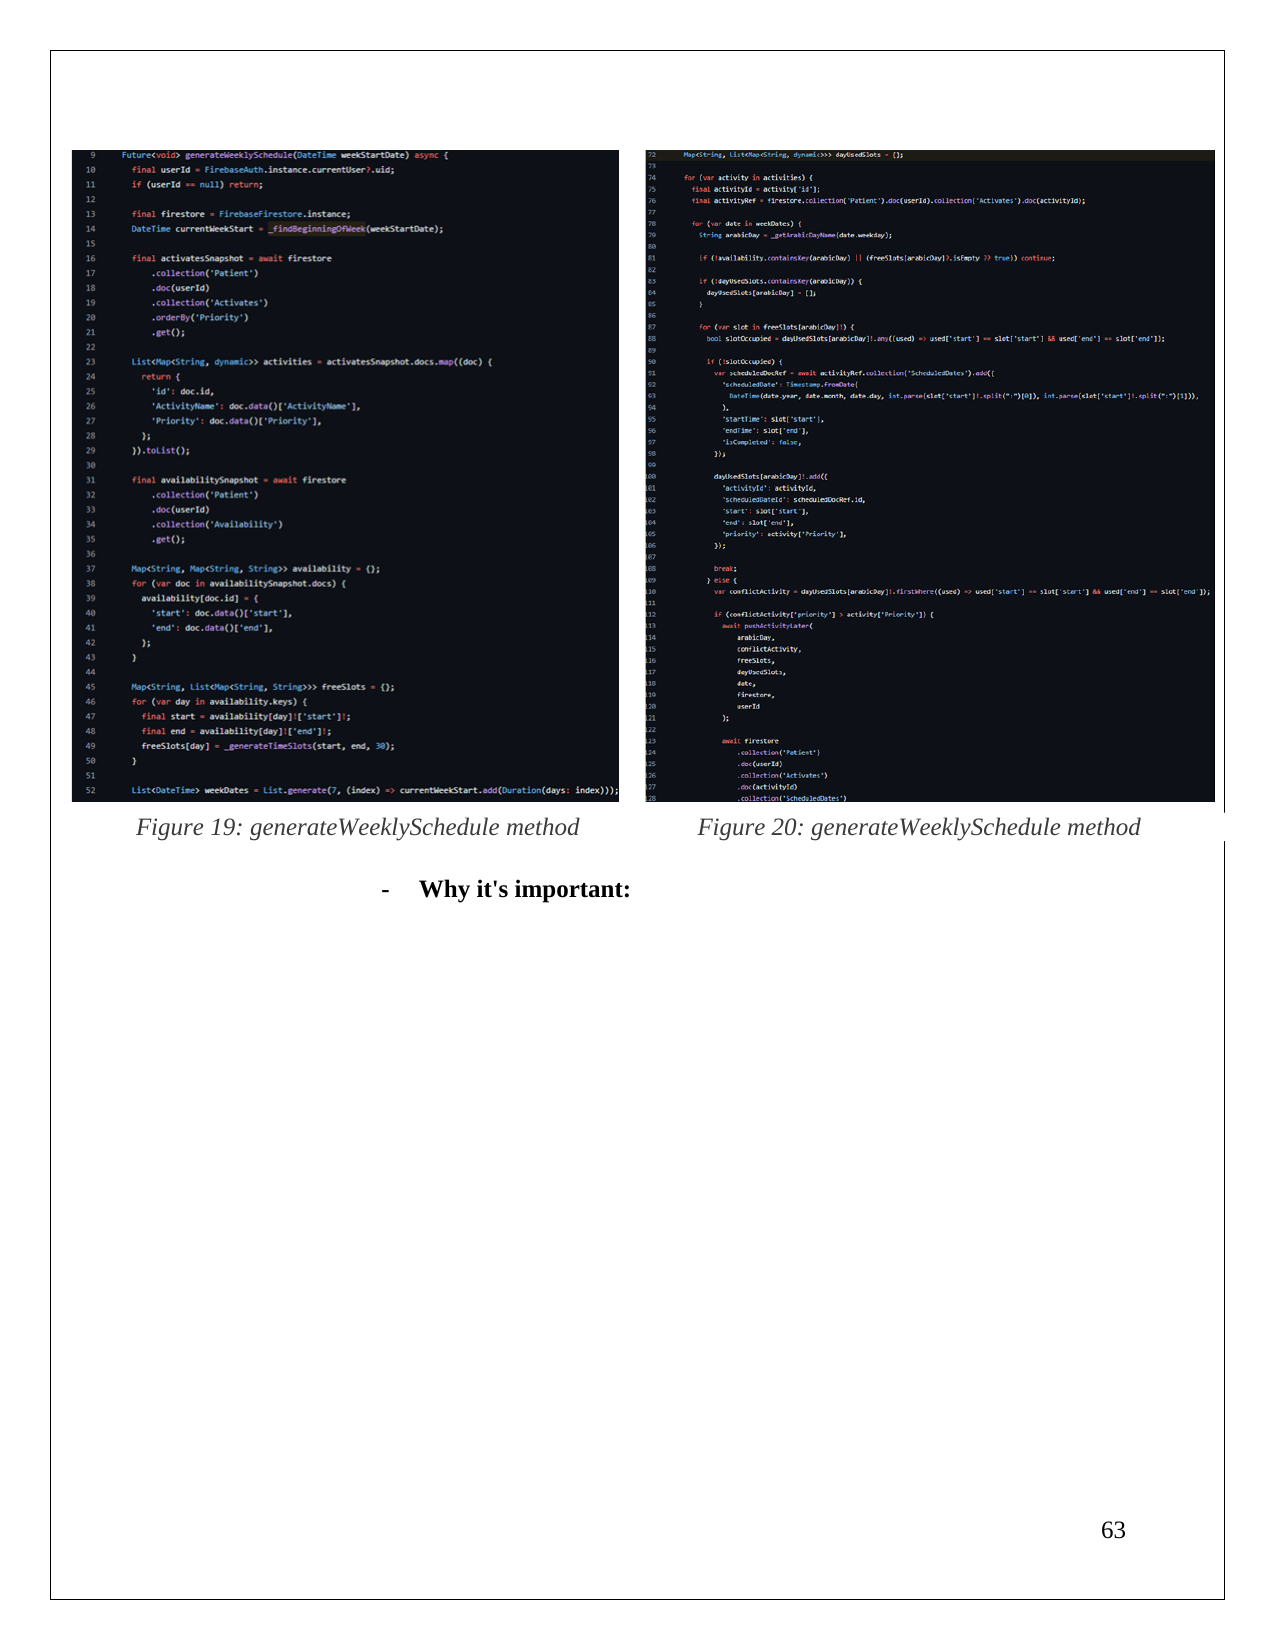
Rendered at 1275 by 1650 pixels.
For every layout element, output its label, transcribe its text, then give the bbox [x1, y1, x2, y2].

picture [645, 150, 1215, 802]
list Why it's important: [381, 874, 1125, 903]
picture [71, 150, 619, 802]
